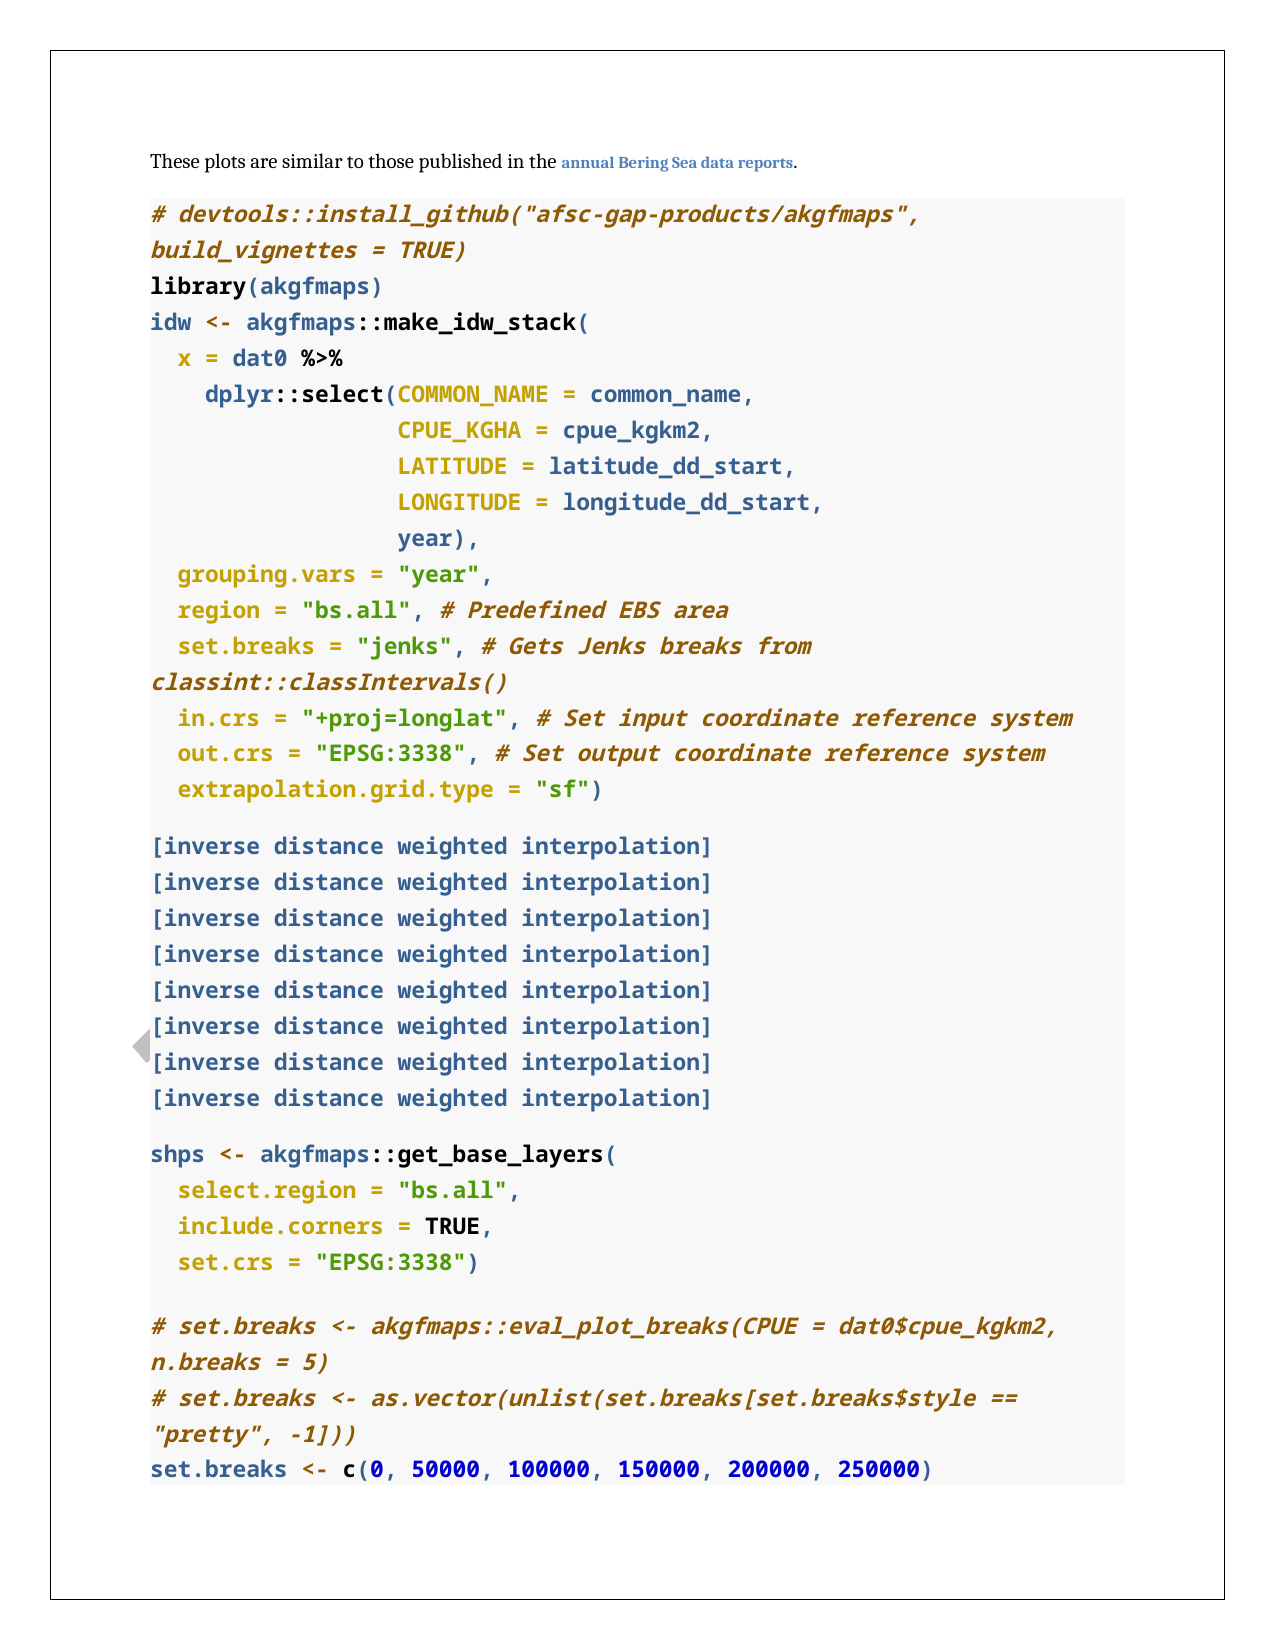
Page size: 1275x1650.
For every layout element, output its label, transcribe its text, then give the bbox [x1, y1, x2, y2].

text # devtools::install_github("afsc-gap-products/akgfmaps", build_vignettes = TRUE) library(akgfmaps) idw <- akgfmaps::make_idw_stack( x = dat0 %>% dplyr::select(COMMON_NAME = common_name, CPUE_KGHA = cpue_kgkm2, LATITUDE = latitude_dd_start, LONGITUDE = longitude_dd_start, year), grouping.vars = "year", region = "bs.all", # Predefined EBS area set.breaks = "jenks", # Gets Jenks breaks from classint::classIntervals() in.crs = "+proj=longlat", # Set input coordinate reference system out.crs = "EPSG:3338", # Set output coordinate reference system extrapolation.grid.type = "sf") [150, 198, 1125, 804]
text These plots are similar to those published in the annual Bering Sea data reports. [150, 150, 1125, 174]
text [inverse distance weighted interpolation] [inverse distance weighted interpolation] [inverse distance weighted interpolation] [inverse distance weighted interpolation] [inverse distance weighted interpolation] [inverse distance weighted interpolation] [inverse distance weighted interpolation] [inverse distance weighted interpolation] [150, 830, 1125, 1113]
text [150, 1138, 1125, 1485]
